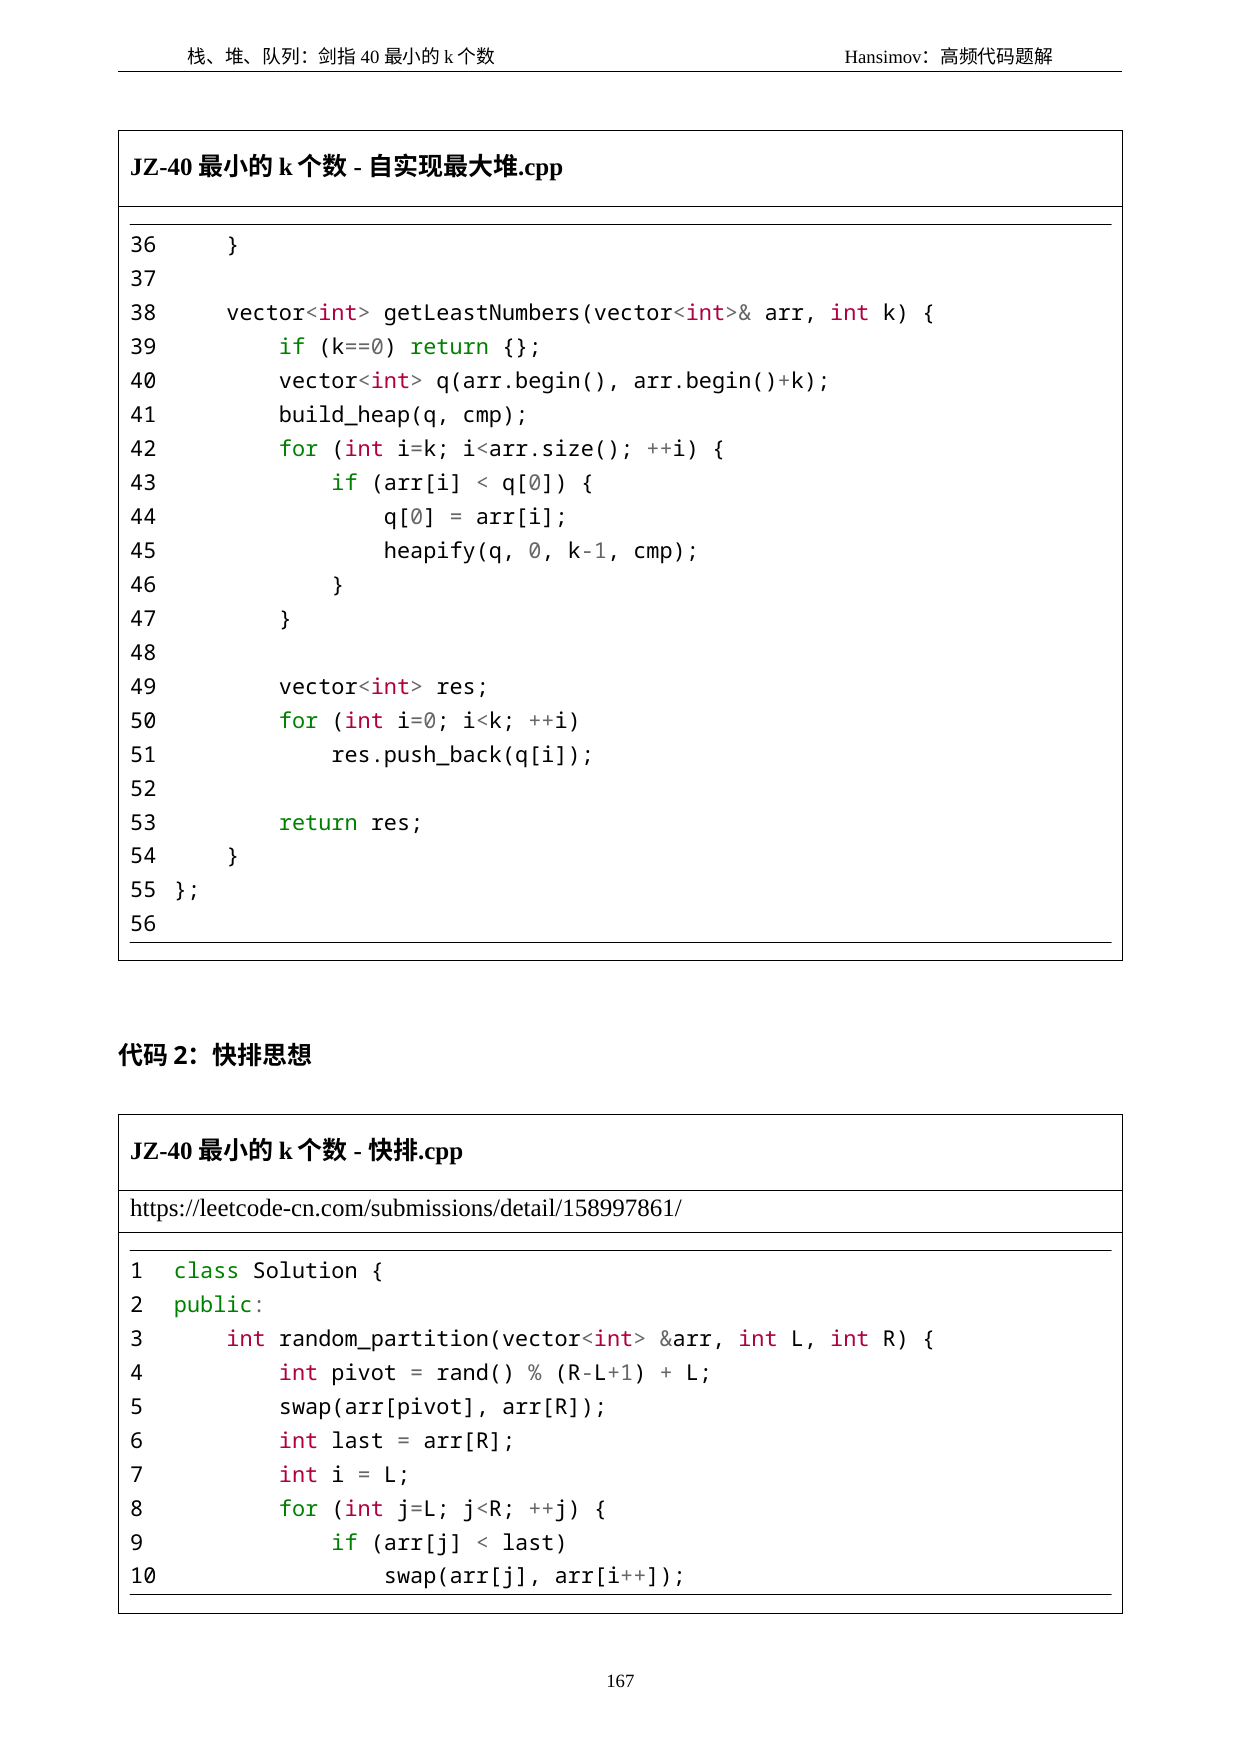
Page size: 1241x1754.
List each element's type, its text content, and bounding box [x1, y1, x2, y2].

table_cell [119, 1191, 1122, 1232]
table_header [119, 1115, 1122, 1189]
subtitle 代码2：快排思想 [118, 1019, 1097, 1087]
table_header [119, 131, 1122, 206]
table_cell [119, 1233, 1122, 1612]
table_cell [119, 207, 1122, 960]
